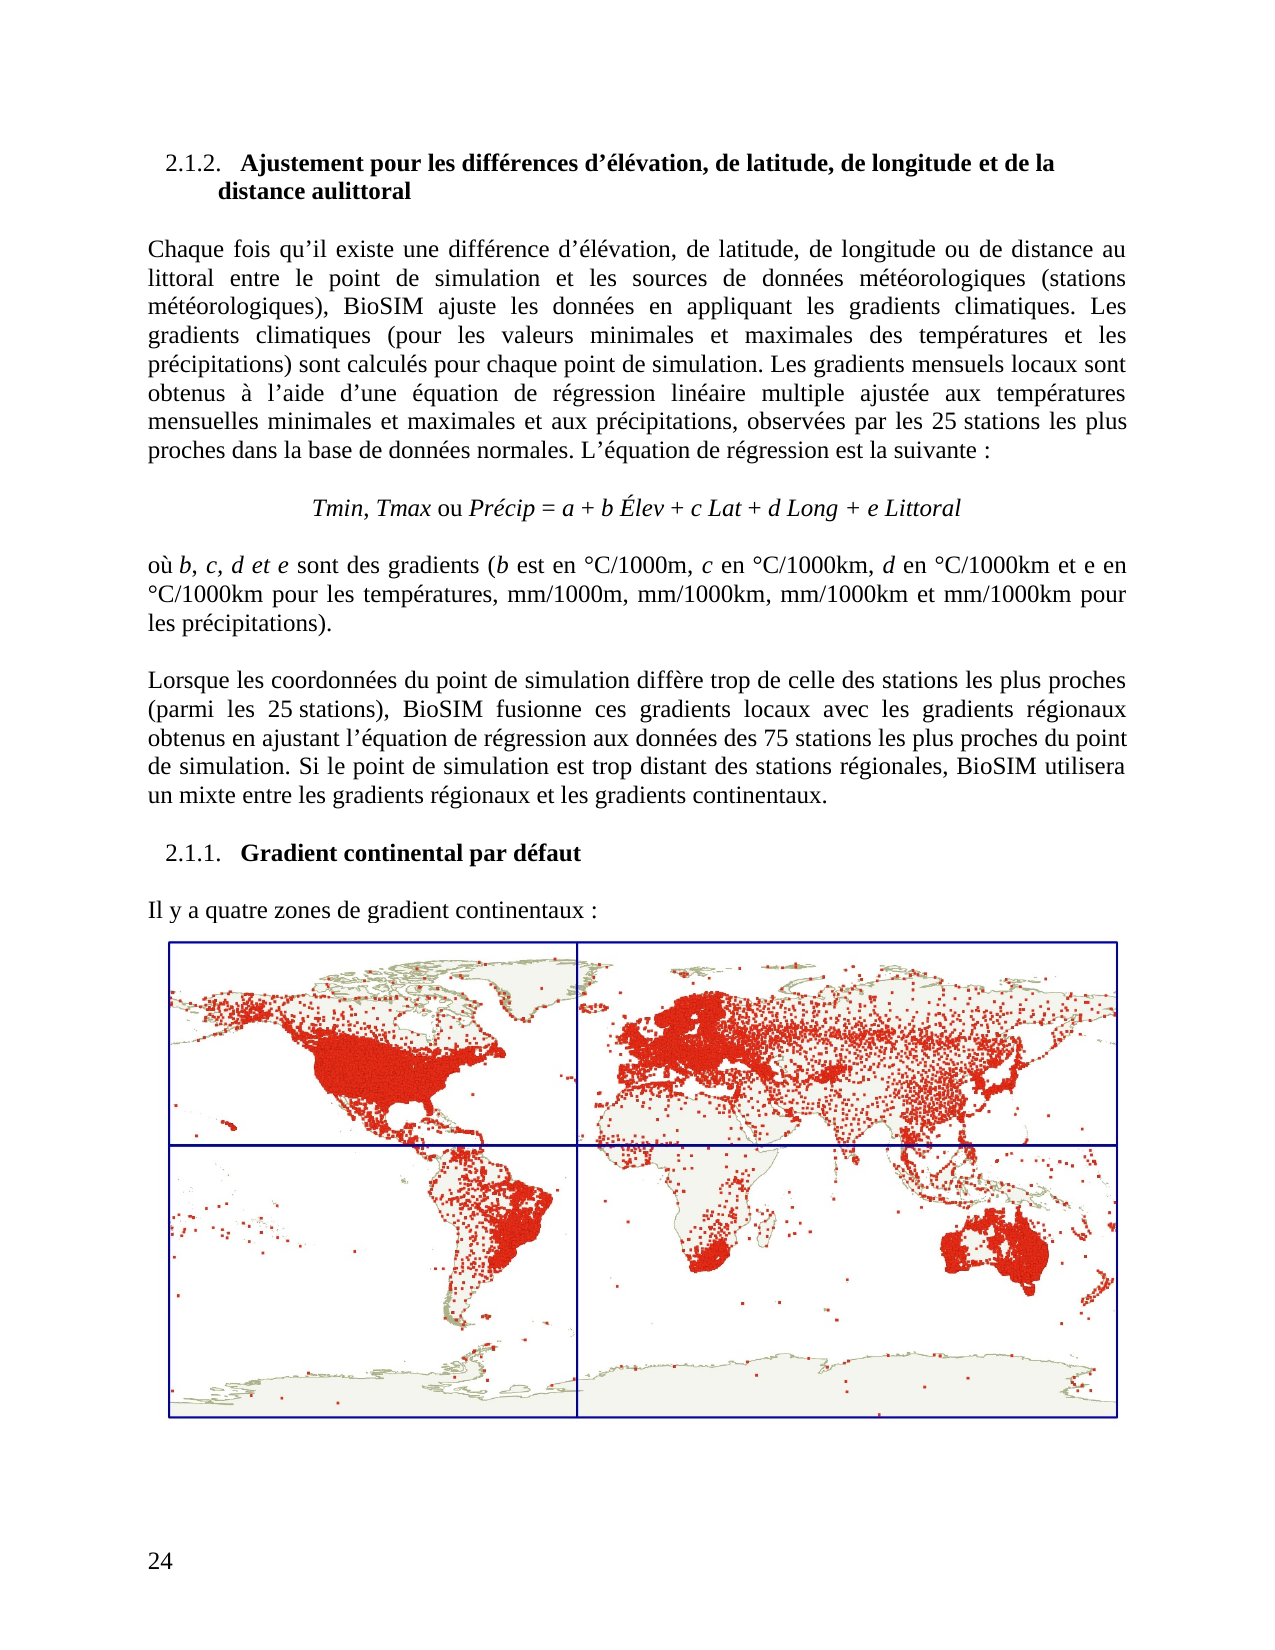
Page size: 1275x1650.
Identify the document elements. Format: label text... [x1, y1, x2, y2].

subtitle Ajustement pour les différences d’élévation, de latitude de longitude [165, 148, 1127, 205]
list Tmin, Tmax ou Précip = a + b Élev + c Lat + d Long [148, 493, 1127, 521]
text Chaque fois qu’il existe une différence d’élévation, de latitude de longitude entre le point de simulation et les sources de données météorologiques (stations météorologiques), BioSIM ajuste les données en appliquant les gradients climatiques. Les gradients climatiques (pour les valeurs minimales et maximales des températures et les précipitations) sont calculés pour chaque point de simulation. Les gradients mensuels locaux sont obtenus à l’aide d’une équation de régression linéaire multiple ajustée aux températures mensuelles minimales et maximales et aux précipitations, observées par les stations les plus proches dans la base de données normales. L’équation de régression est la suivante : [148, 234, 1127, 464]
list Lorsque ldu point de simulation diffère trop de celle des stations les plus proches (parmi les stations), BioSIM fusionne ces gradients locaux avec les gradients régionaux obtenus en ajustant l’équation de régression aux données des stations les plus proches du point de simulation. [148, 665, 1127, 809]
list où b, c d sont des gradients (b est en °C/m, c en °C/ d en °C/ pour les températures, mm/m, mm/ mm/ pour les précipitations). [148, 550, 1127, 636]
picture [147, 923, 1137, 1434]
